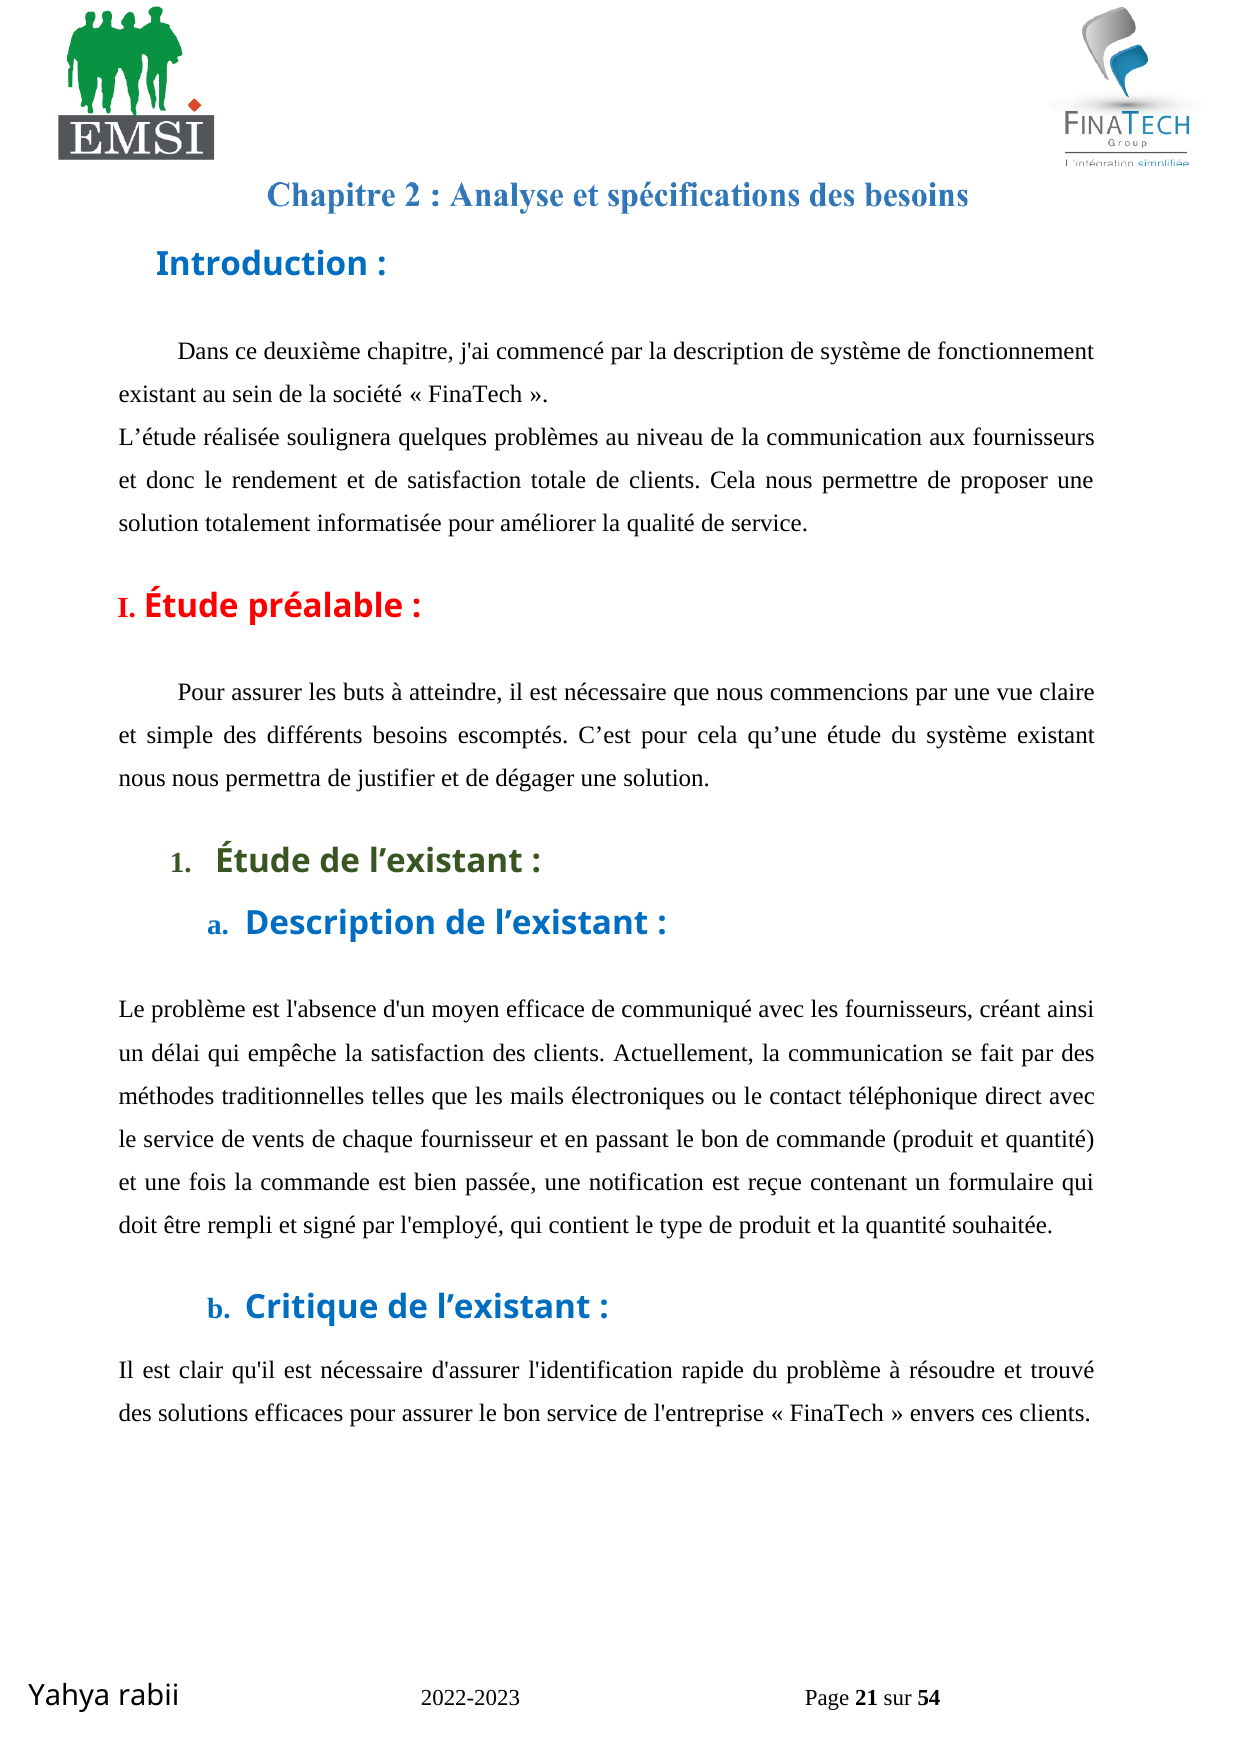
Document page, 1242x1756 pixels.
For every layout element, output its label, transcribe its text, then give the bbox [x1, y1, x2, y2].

subtitle Description de l’existant : [207, 899, 1242, 944]
text Dans ce deuxième chapitre, j'ai commencé par la description de système de fonctionnement existant au sein de la société « FinaTech ». [118, 336, 1095, 408]
picture [267, 181, 968, 214]
text Il est clair qu'il est nécessaire d'assurer l'identification rapide du problème à résoudre et trouvé des solutions efficaces pour assurer le bon service de l'entreprise « FinaTech » envers ces clients. [118, 1355, 1095, 1427]
picture [1048, 6, 1202, 167]
text Le problème est l'absence d'un moyen efficace de communiqué avec les fournisseurs, créant ainsi un délai qui empêche la satisfaction des clients. Actuellement, la communication se fait par des méthodes traditionnelles telles que les mails électroniques ou le contact téléphonique direct avec le service de vents de chaque fournisseur et en passant le bon de commande (produit et quantité) et une fois la commande est bien passée, une notification est reçue contenant un formulaire qui doit être rempli et signé par l'employé, qui contient le type de produit et la quantité souhaitée. [118, 994, 1095, 1239]
subtitle Étude de l’existant : [169, 837, 1242, 882]
text Pour assurer les buts à atteindre, il est nécessaire que nous commencions par une vue claire et simple des différents besoins escomptés. C’est pour cela qu’une étude du système existant nous nous permettra de justifier et de dégager une solution. [118, 677, 1096, 792]
subtitle Critique de l’existant : [207, 1283, 1242, 1329]
text L’étude réalisée soulignera quelques problèmes au niveau de la communication aux fournisseurs et donc le rendement et de satisfaction totale de clients. Cela nous permettre de proposer une solution totalement informatisée pour améliorer la qualité de service. [118, 422, 1095, 537]
subtitle Étude préalable : [117, 582, 1242, 627]
picture [50, 3, 220, 166]
subtitle Introduction : [156, 240, 1242, 285]
